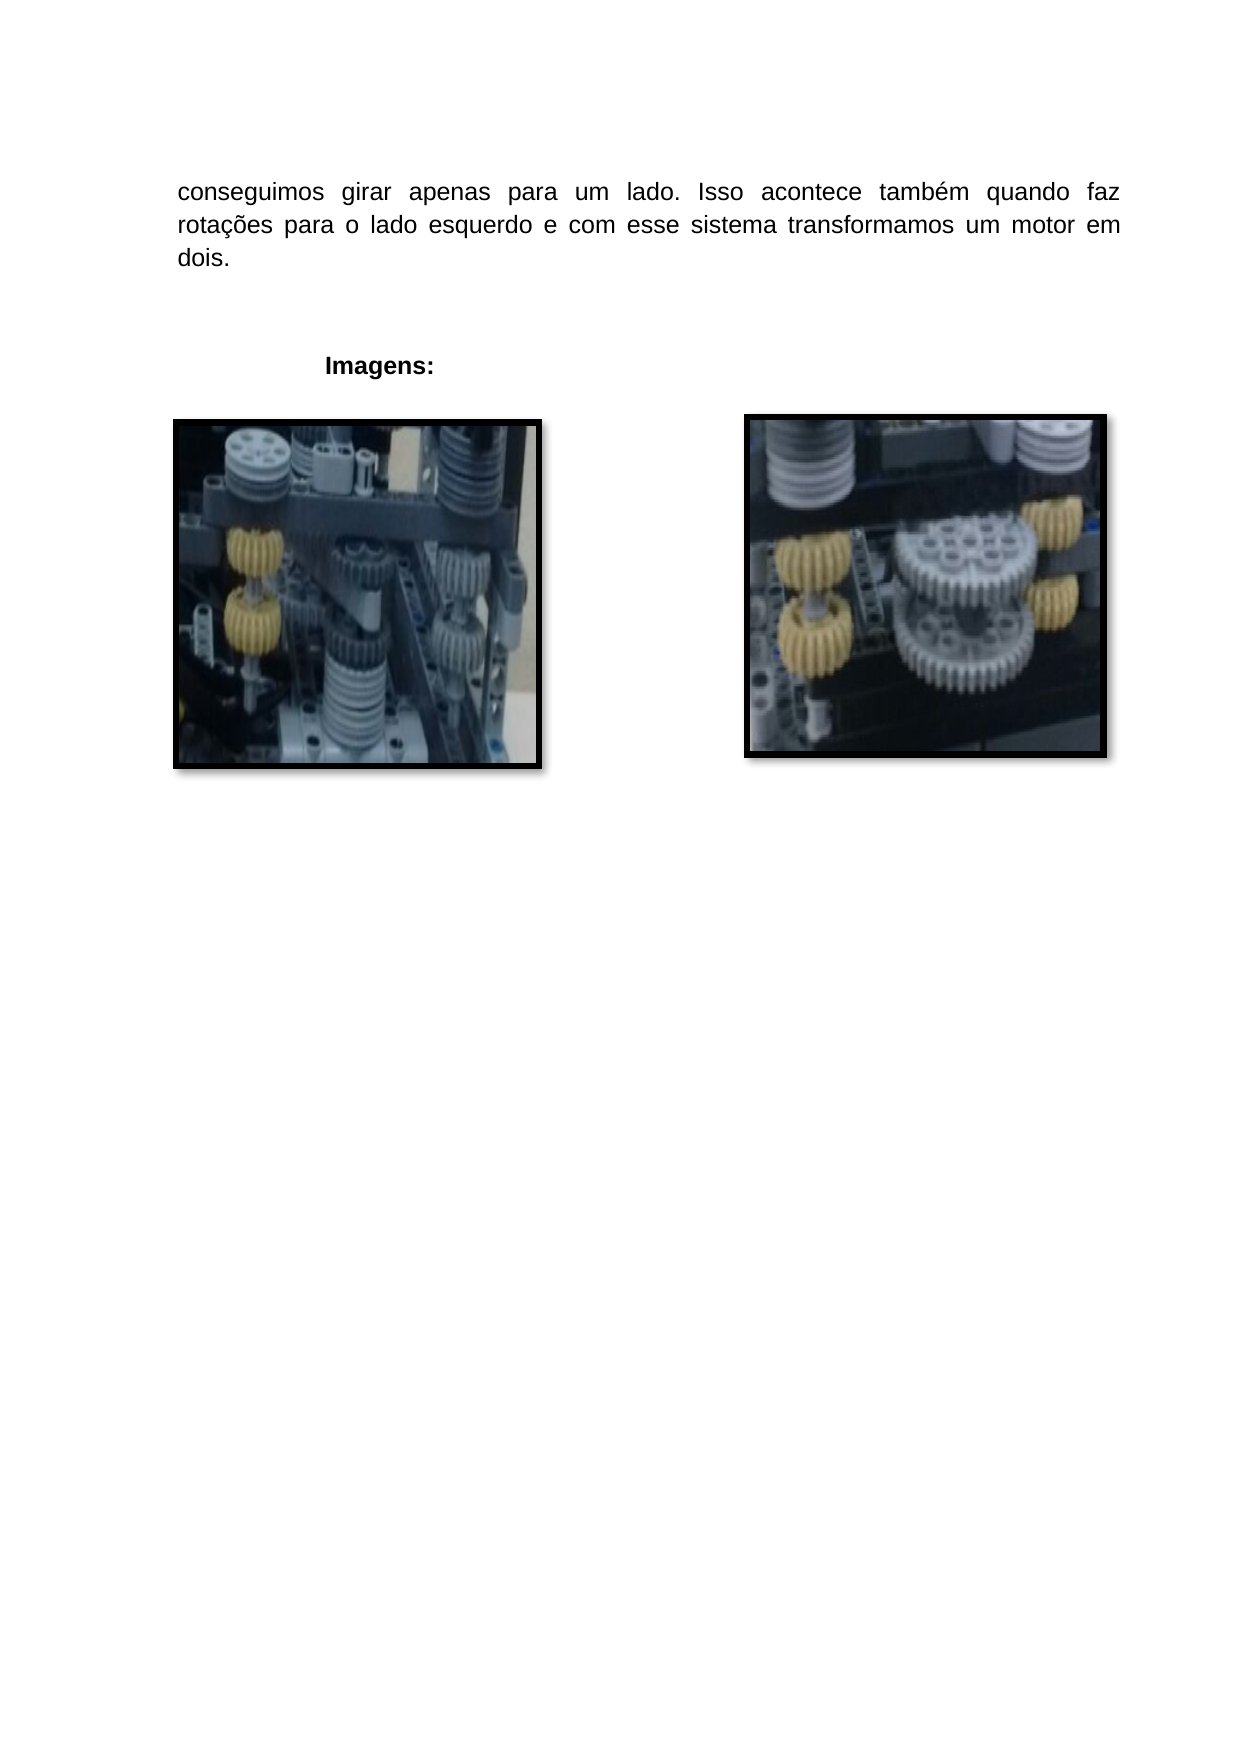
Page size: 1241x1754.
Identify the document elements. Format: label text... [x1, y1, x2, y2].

picture [750, 420, 1100, 751]
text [177, 177, 1122, 272]
picture [179, 426, 536, 763]
text Imagens: [251, 351, 1122, 380]
